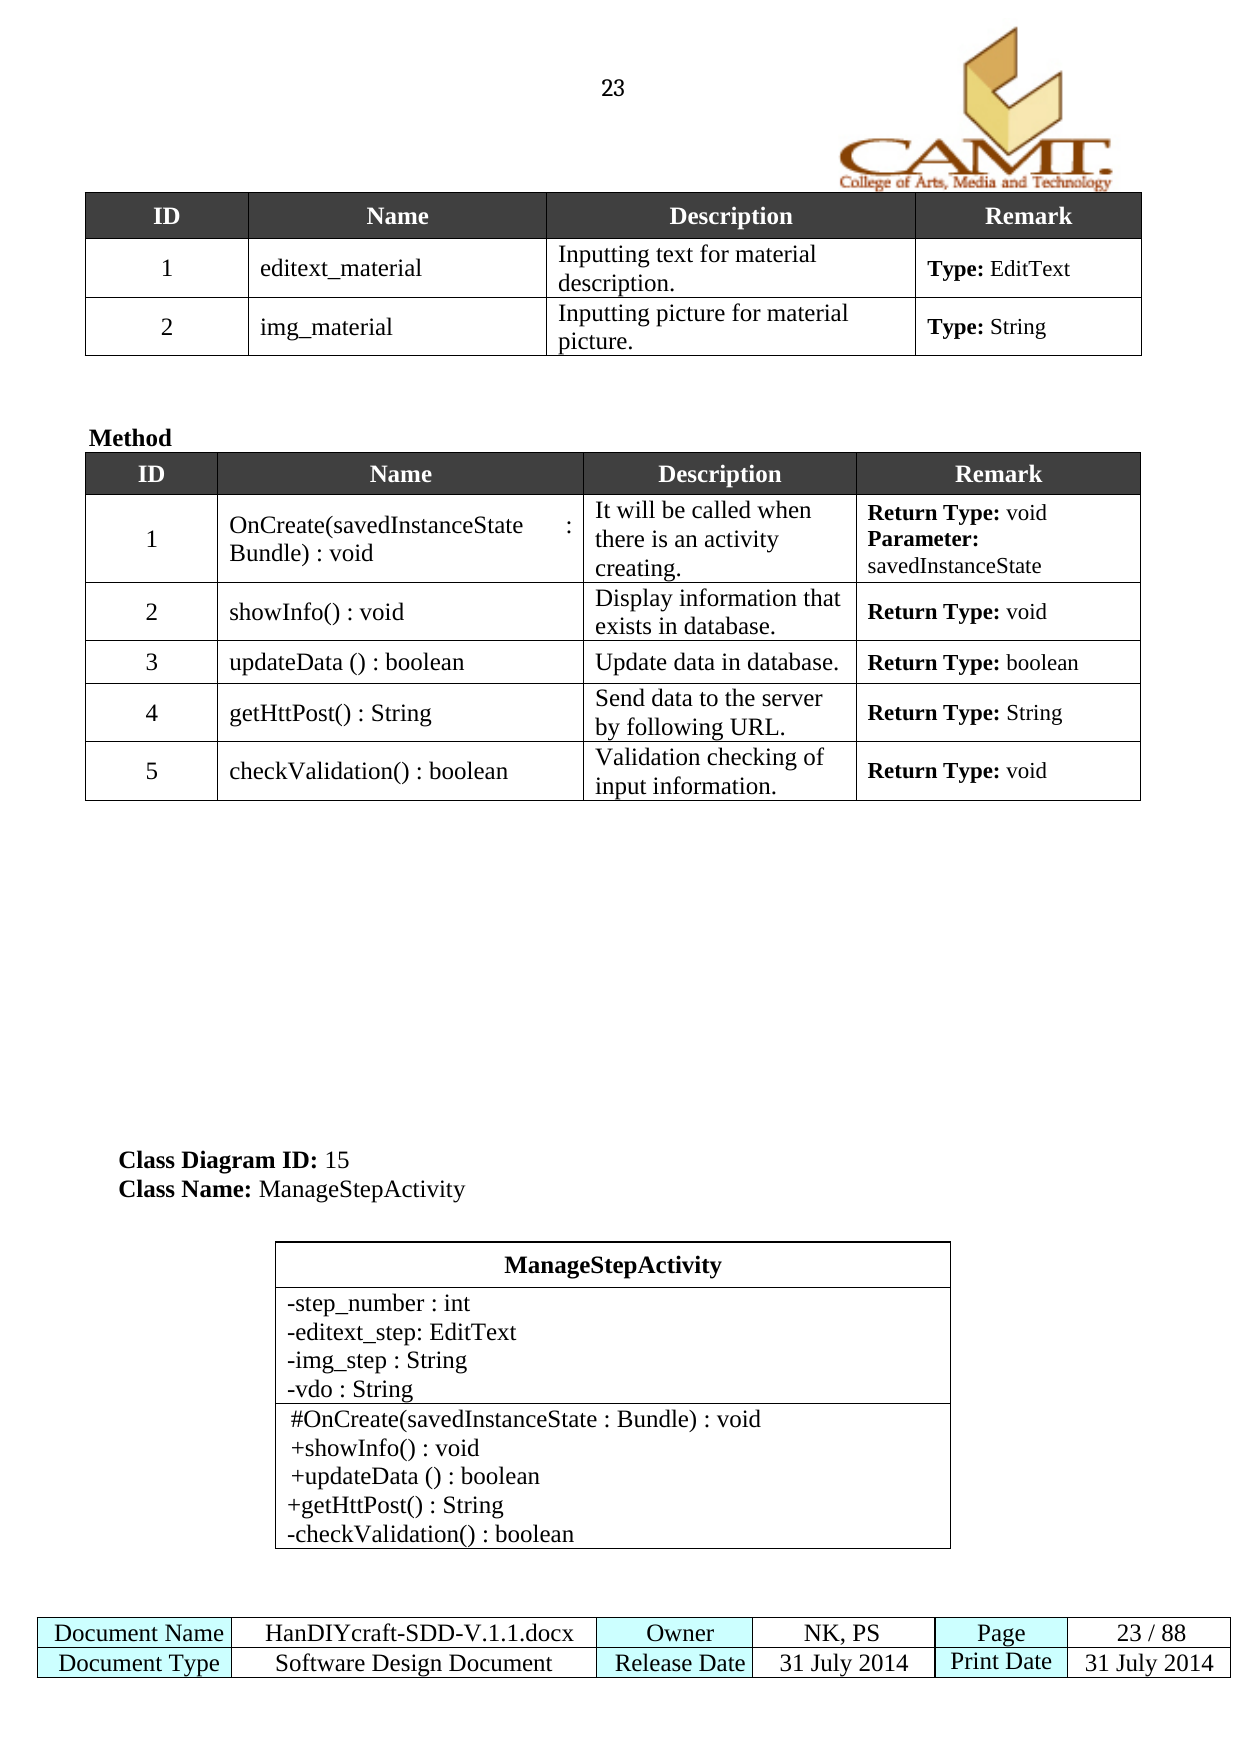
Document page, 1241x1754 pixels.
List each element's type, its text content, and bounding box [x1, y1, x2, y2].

table_cell editext_material [249, 239, 546, 297]
table_cell 5 [86, 742, 217, 799]
table_cell 2 [86, 298, 248, 355]
table_cell #OnCreate(savedInstanceState : Bundle) : void +showInfo() : void +updateData () : boolean +getHttPost() : String -checkValidation() : boolean [276, 1404, 950, 1548]
table_cell Return Type: void [857, 742, 1140, 799]
picture [755, 18, 1221, 207]
table_header Remark [916, 193, 1141, 238]
table_cell Inputting picture for material picture. [547, 298, 915, 355]
table_cell updateData () : boolean [218, 641, 583, 682]
table_cell Return Type: String [857, 684, 1140, 741]
table_header Description [584, 453, 856, 494]
table_header Name [249, 193, 546, 238]
table_cell OnCreate(savedInstanceState : Bundle) : void [218, 495, 583, 582]
table_header ManageStepActivity [276, 1243, 950, 1287]
table_header Remark [857, 453, 1140, 494]
table_cell 1 [86, 495, 217, 582]
table_cell Inputting text for material description. [547, 239, 915, 297]
table_cell checkValidation() : boolean [218, 742, 583, 799]
text Method [88, 423, 1108, 452]
table_cell Display information that exists in database. [584, 583, 856, 640]
text Class Name: ManageStepActivity [118, 1174, 1108, 1203]
table_cell Return Type: void Parameter: savedInstanceState [857, 495, 1140, 582]
table_cell 3 [86, 641, 217, 682]
table_cell Type: String [916, 298, 1141, 355]
text Class Diagram ID: 15 [118, 1146, 1108, 1174]
table_header ID [86, 193, 248, 238]
table_header Name [218, 453, 583, 494]
table_cell Return Type: boolean [857, 641, 1140, 682]
table_cell 4 [86, 684, 217, 741]
table_cell -step_number : int -editext_step: EditText -img_step : String -vdo : String [276, 1288, 950, 1403]
table_cell It will be called when there is an activity creating. [584, 495, 856, 582]
table_header Description [547, 193, 915, 238]
table_cell showInfo() : void [218, 583, 583, 640]
table_cell 2 [86, 583, 217, 640]
table_header ID [86, 453, 217, 494]
table_cell Update data in database. [584, 641, 856, 682]
table_cell getHttPost() : String [218, 684, 583, 741]
table_cell Type: EditText [916, 239, 1141, 297]
table_cell Validation checking of input information. [584, 742, 856, 799]
table_cell 1 [86, 239, 248, 297]
table_cell Send data to the server by following URL. [584, 684, 856, 741]
table_cell Return Type: void [857, 583, 1140, 640]
table_cell img_material [249, 298, 546, 355]
